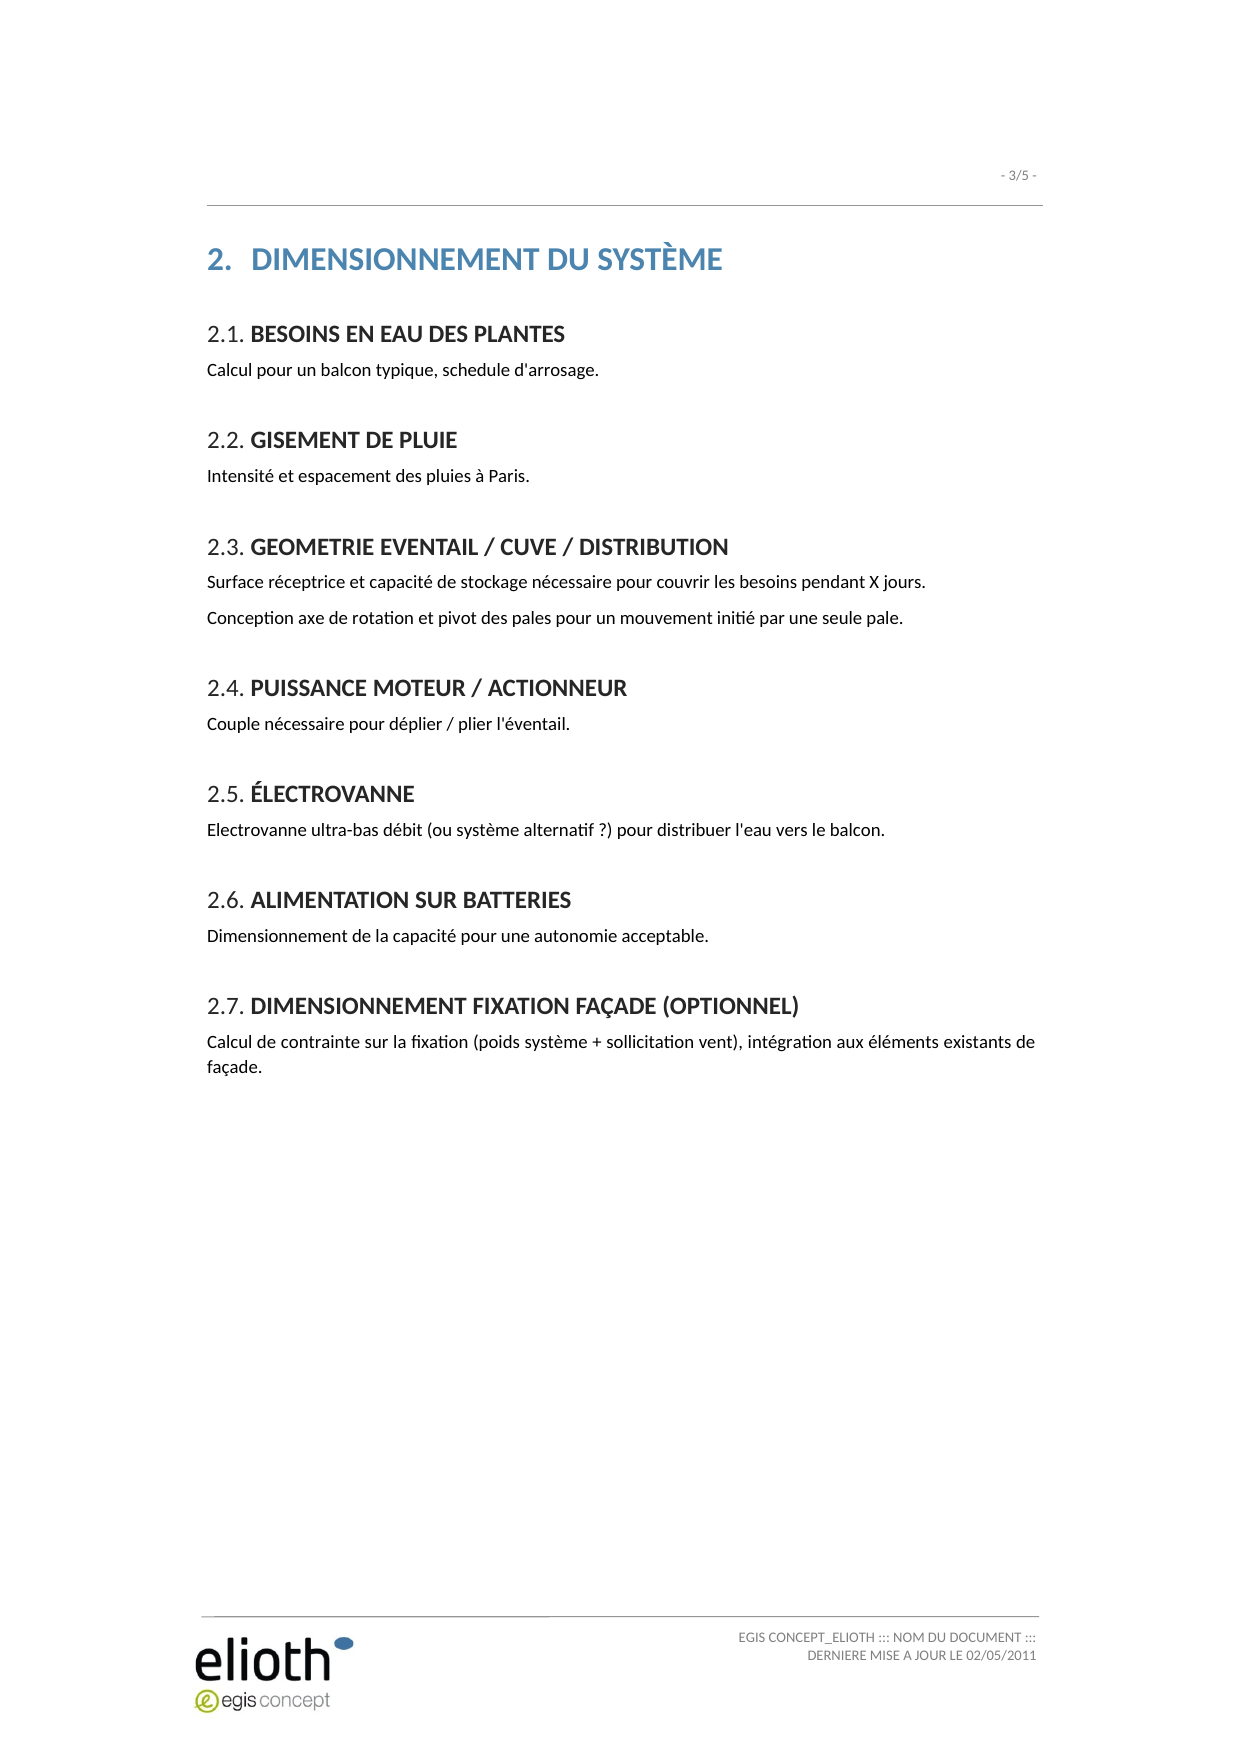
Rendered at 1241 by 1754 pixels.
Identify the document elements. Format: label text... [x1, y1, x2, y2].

subtitle Gisement de pluie [207, 429, 1036, 454]
text Calcul pour un balcon typique, schedule d'arrosage. [207, 358, 1036, 381]
subtitle Geometrie Eventail / cuve / distribution [207, 536, 1036, 560]
text Surface réceptrice et capacité de stockage nécessaire pour couvrir les besoins pendant X jours. [207, 570, 1036, 593]
subtitle Dimensionnement du système [207, 245, 1036, 277]
text Dimensionnement de la capacité pour une autonomie acceptable. [207, 924, 1036, 947]
text Couple nécessaire pour déplier / plier l'éventail. [207, 712, 1036, 735]
text Intensité et espacement des pluies à Paris. [207, 464, 1036, 487]
picture [193, 1635, 355, 1718]
text Conception axe de rotation et pivot des pales pour un mouvement initié par une seule pale. [207, 606, 1036, 629]
subtitle Dimensionnement fixation façade (optionnel) [207, 995, 1036, 1020]
subtitle Puissance moteur / actionneur [207, 677, 1036, 702]
subtitle Besoins en eau des plantes [207, 323, 1036, 348]
subtitle Alimentation sur batteries [207, 889, 1036, 914]
text Calcul de contrainte sur la fixation (poids système + sollicitation vent), intégration aux éléments existants de façade. [207, 1030, 1036, 1078]
subtitle électrovanne [207, 783, 1036, 808]
text Electrovanne ultra-bas débit (ou système alternatif ?) pour distribuer l'eau vers le balcon. [207, 818, 1036, 841]
